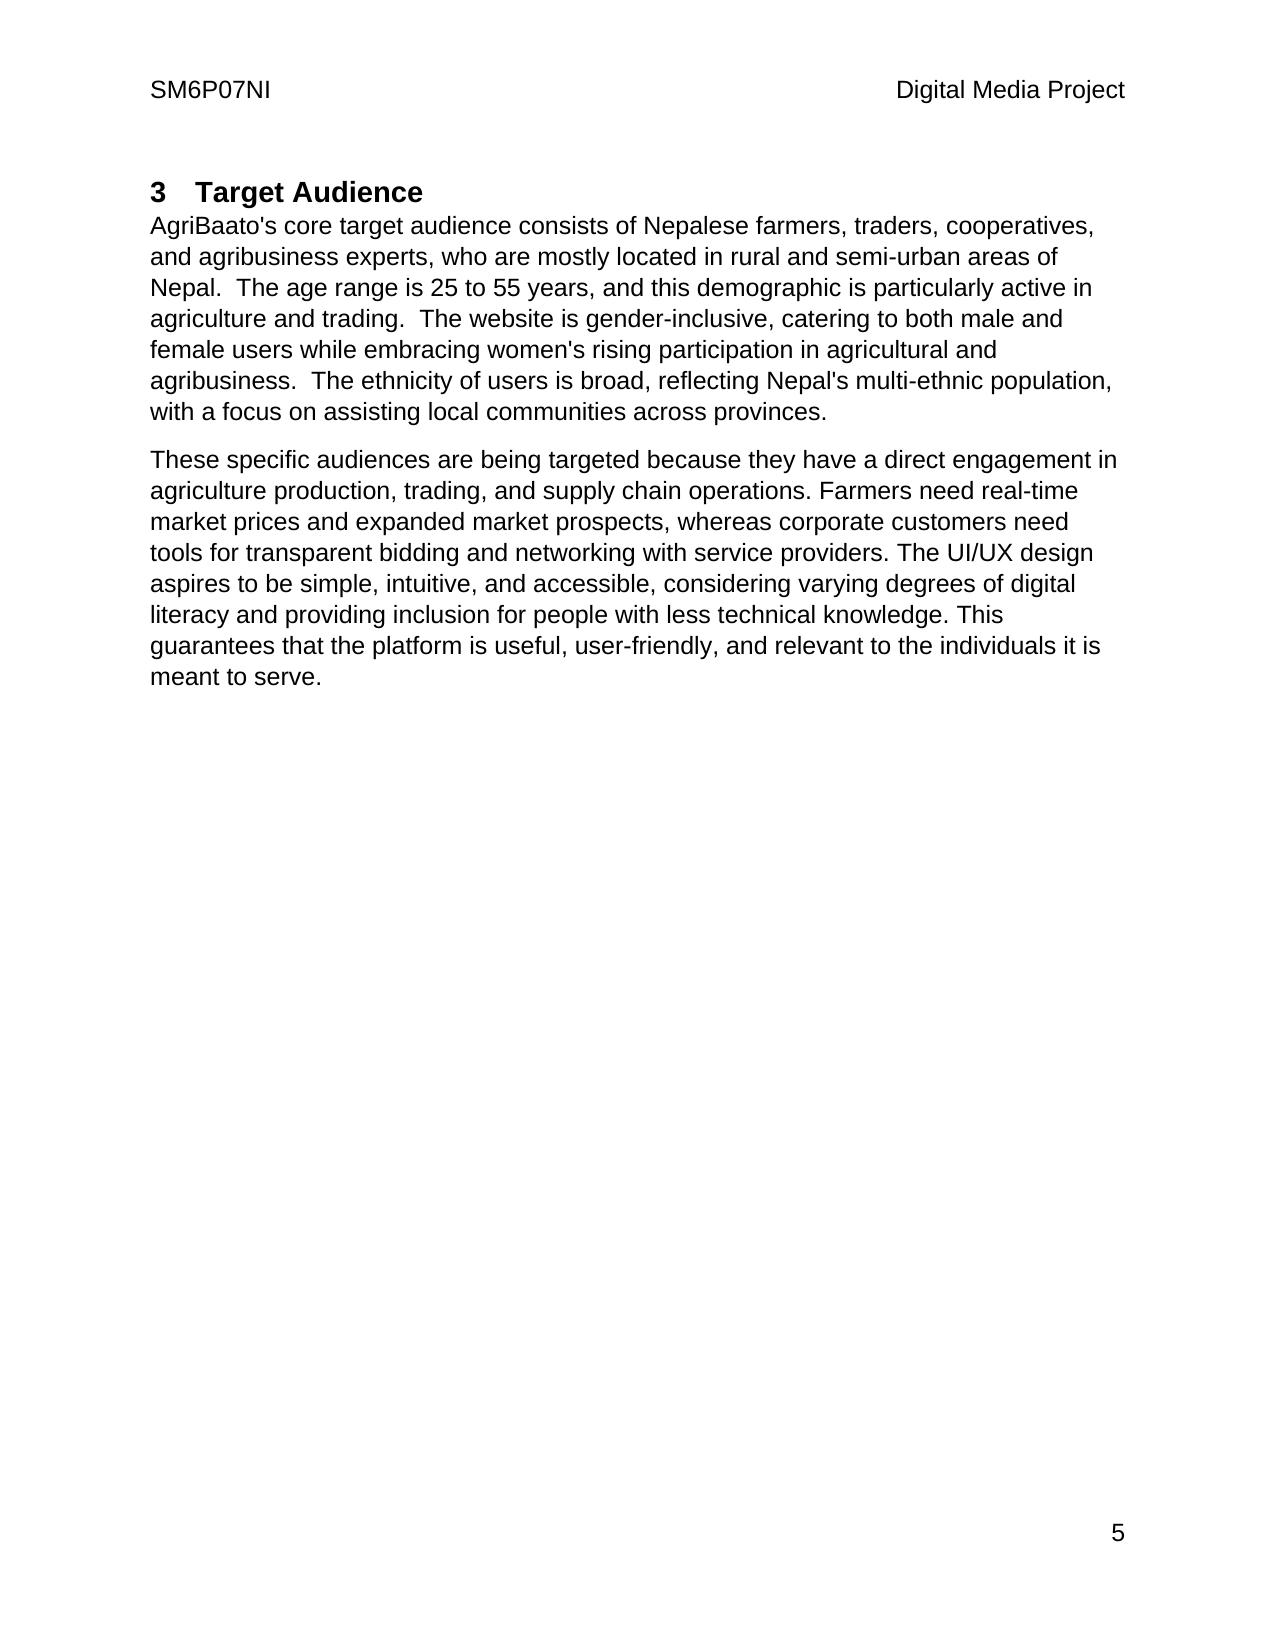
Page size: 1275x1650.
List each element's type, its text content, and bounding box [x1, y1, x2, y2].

text AgriBaato's core target audience consists of Nepalese farmers, traders, cooperatives, and agribusiness experts, who are mostly located in rural and semi-urban areas of Nepal. The age range is 25 to 55 years, and this demographic is particularly active in agriculture and trading. The website is gender-inclusive, catering to both male and female users while embracing women's rising participation in agricultural and agribusiness. The ethnicity of users is broad, reflecting Nepal's multi-ethnic population, with a focus on assisting local communities across provinces. [150, 211, 1125, 426]
subtitle Target Audience [150, 175, 1125, 208]
text These specific audiences are being targeted because they have a direct engagement in agriculture production, trading, and supply chain operations. Farmers need real-time market prices and expanded market prospects, whereas corporate customers need tools for transparent bidding and networking with service providers. The UI/UX design aspires to be simple, intuitive, and accessible, considering varying degrees of digital literacy and providing inclusion for people with less technical knowledge. This guarantees that the platform is useful, user-friendly, and relevant to the individuals it is meant to serve. [150, 445, 1125, 691]
